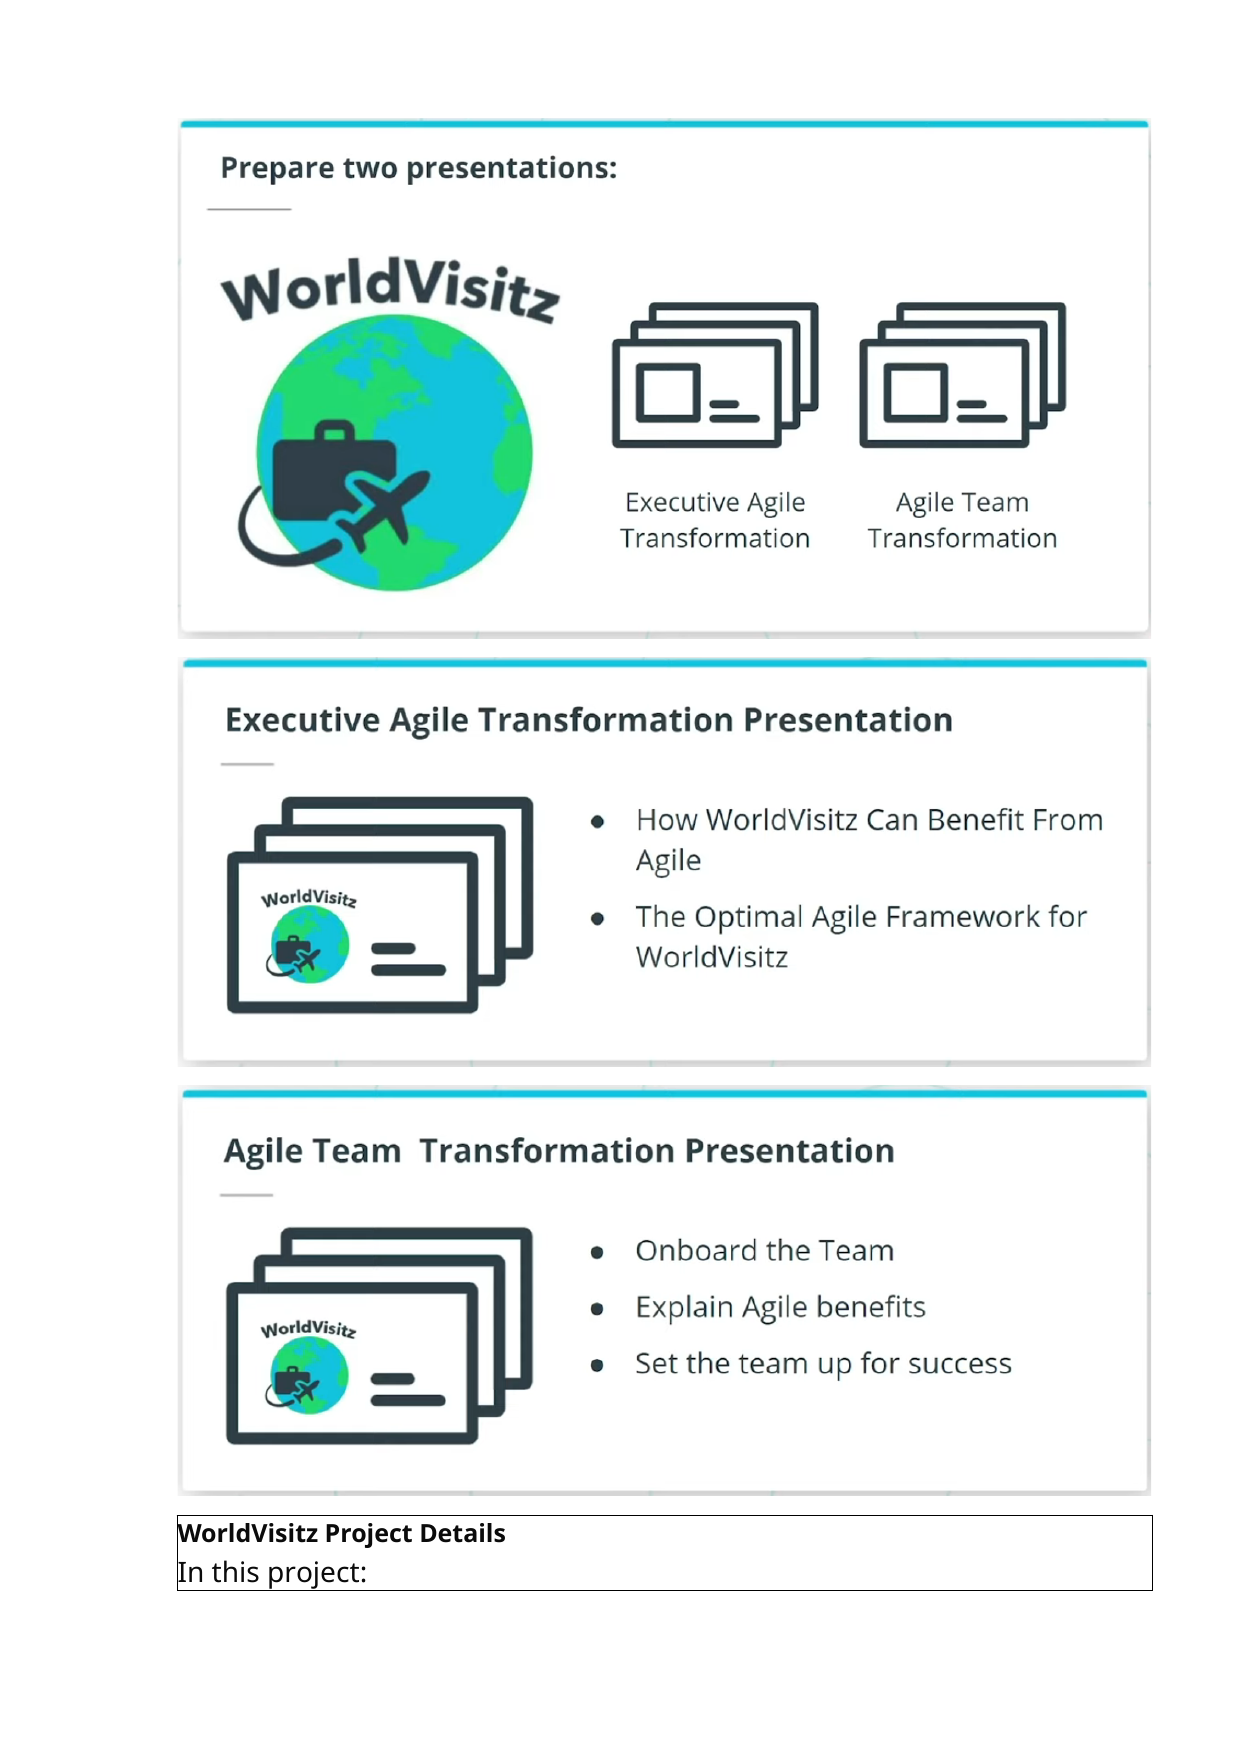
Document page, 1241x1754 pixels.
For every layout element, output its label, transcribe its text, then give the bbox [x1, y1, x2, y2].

text In this project: [178, 1551, 1152, 1590]
picture [177, 1085, 1152, 1496]
picture [177, 118, 1152, 639]
subtitle WorldVisitz Project Details [178, 1516, 1152, 1549]
picture [177, 657, 1152, 1067]
